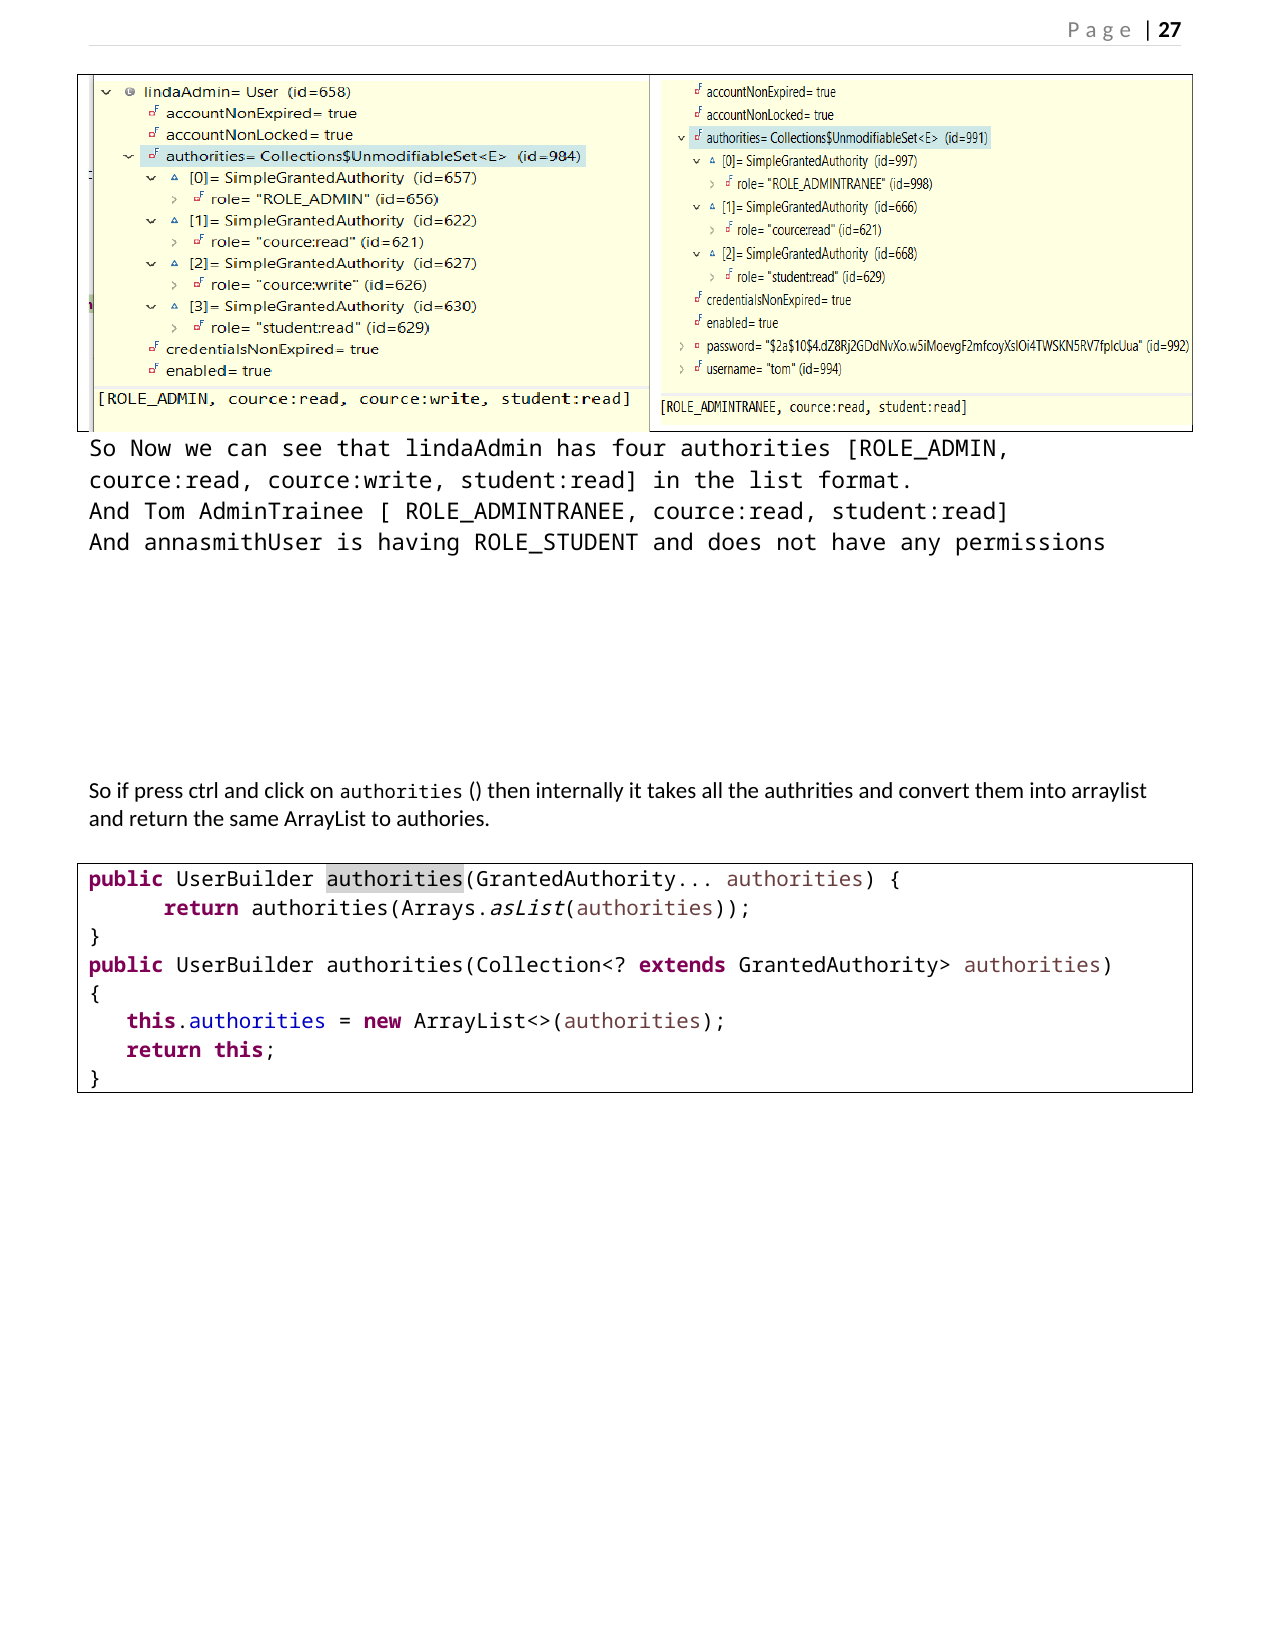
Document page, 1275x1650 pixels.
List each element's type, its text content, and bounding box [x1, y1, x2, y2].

table_header public UserBuilder authorities(GrantedAuthority... authorities) { return authorities(Arrays.asList(authorities)); } public UserBuilder authorities(Collection<? extends GrantedAuthority> authorities) { this.authorities = new ArrayList<>(authorities); return this; } [78, 864, 1192, 1092]
text And annasmithUser is having ROLE_STUDENT and does not have any permissions [89, 526, 1181, 557]
text So if press ctrl and click on authorities () then internally it takes all the authrities and convert them into arraylist and return the same ArrayList to authories. [89, 776, 1181, 832]
table_cell [650, 75, 1192, 431]
table_cell [78, 75, 88, 431]
picture [660, 75, 1193, 425]
text So Now we can see that lindaAdmin has four authorities [ROLE_ADMIN, cource:read, cource:write, student:read] in the list format. [89, 432, 1181, 495]
text And Tom AdminTrainee [ ROLE_ADMINTRANEE, cource:read, student:read] [89, 495, 1181, 526]
picture [88, 75, 650, 432]
